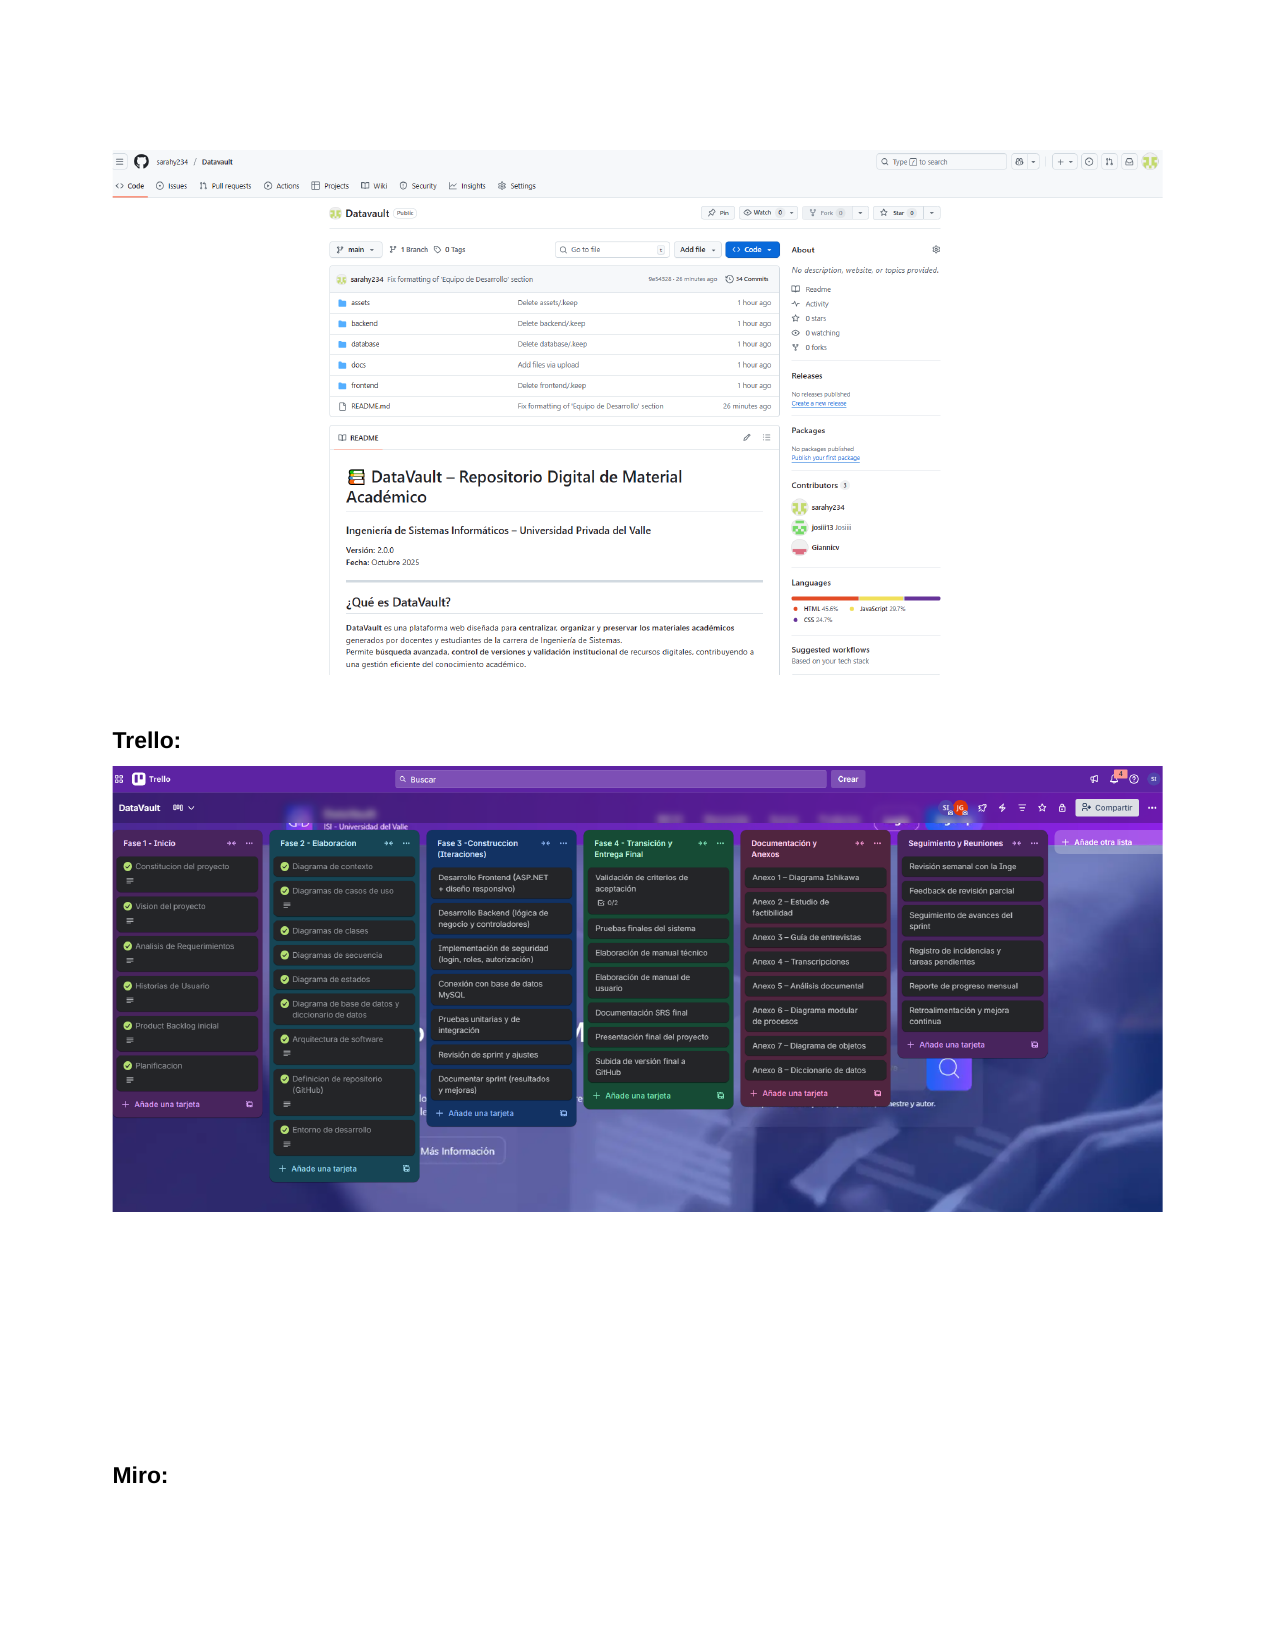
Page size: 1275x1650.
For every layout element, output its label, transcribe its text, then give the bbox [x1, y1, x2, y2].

picture [112, 150, 1163, 675]
text Trello: [112, 727, 1162, 754]
picture [112, 766, 1163, 1212]
text Miro: [112, 1462, 1162, 1488]
